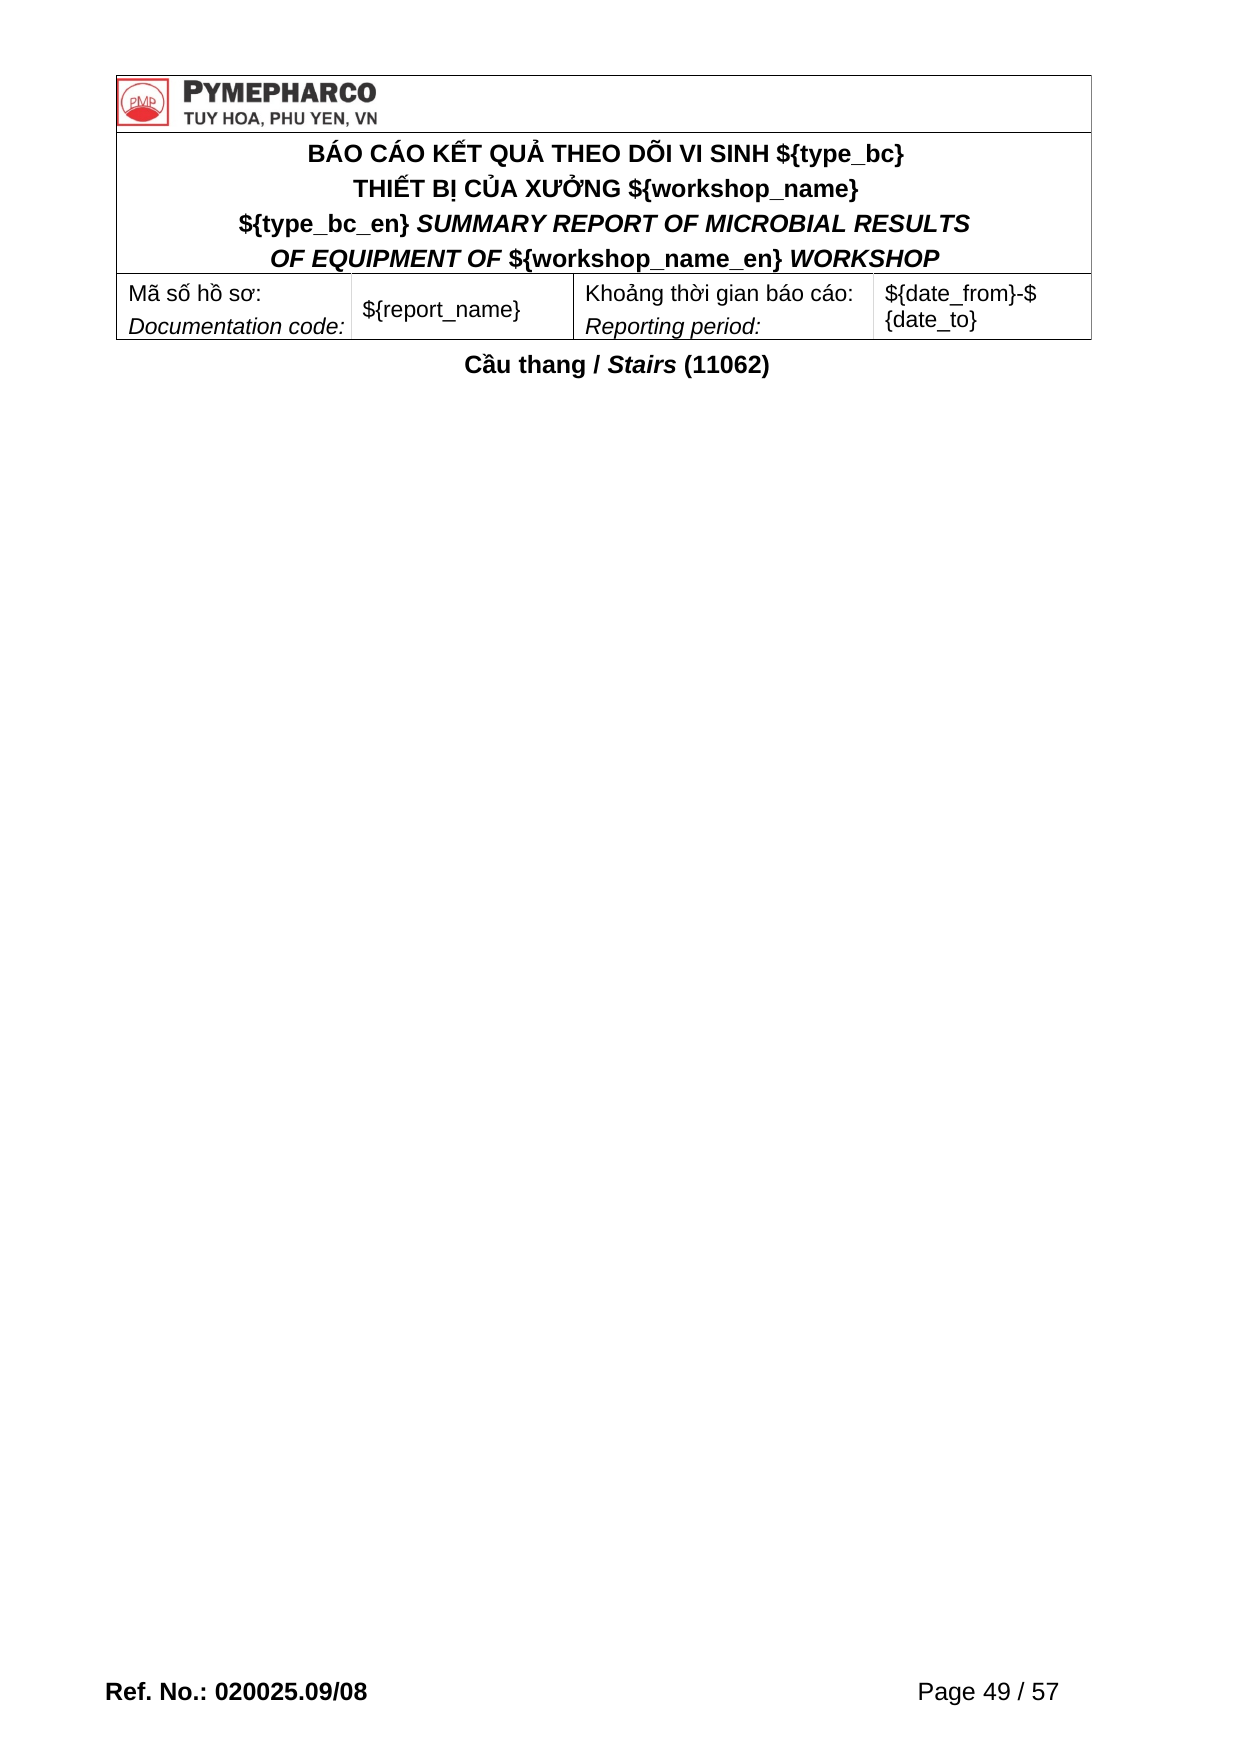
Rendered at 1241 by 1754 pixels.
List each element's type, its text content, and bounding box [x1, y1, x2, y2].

picture [117, 78, 377, 127]
text Cầu thang / Stairs (11062) [96, 350, 1138, 378]
